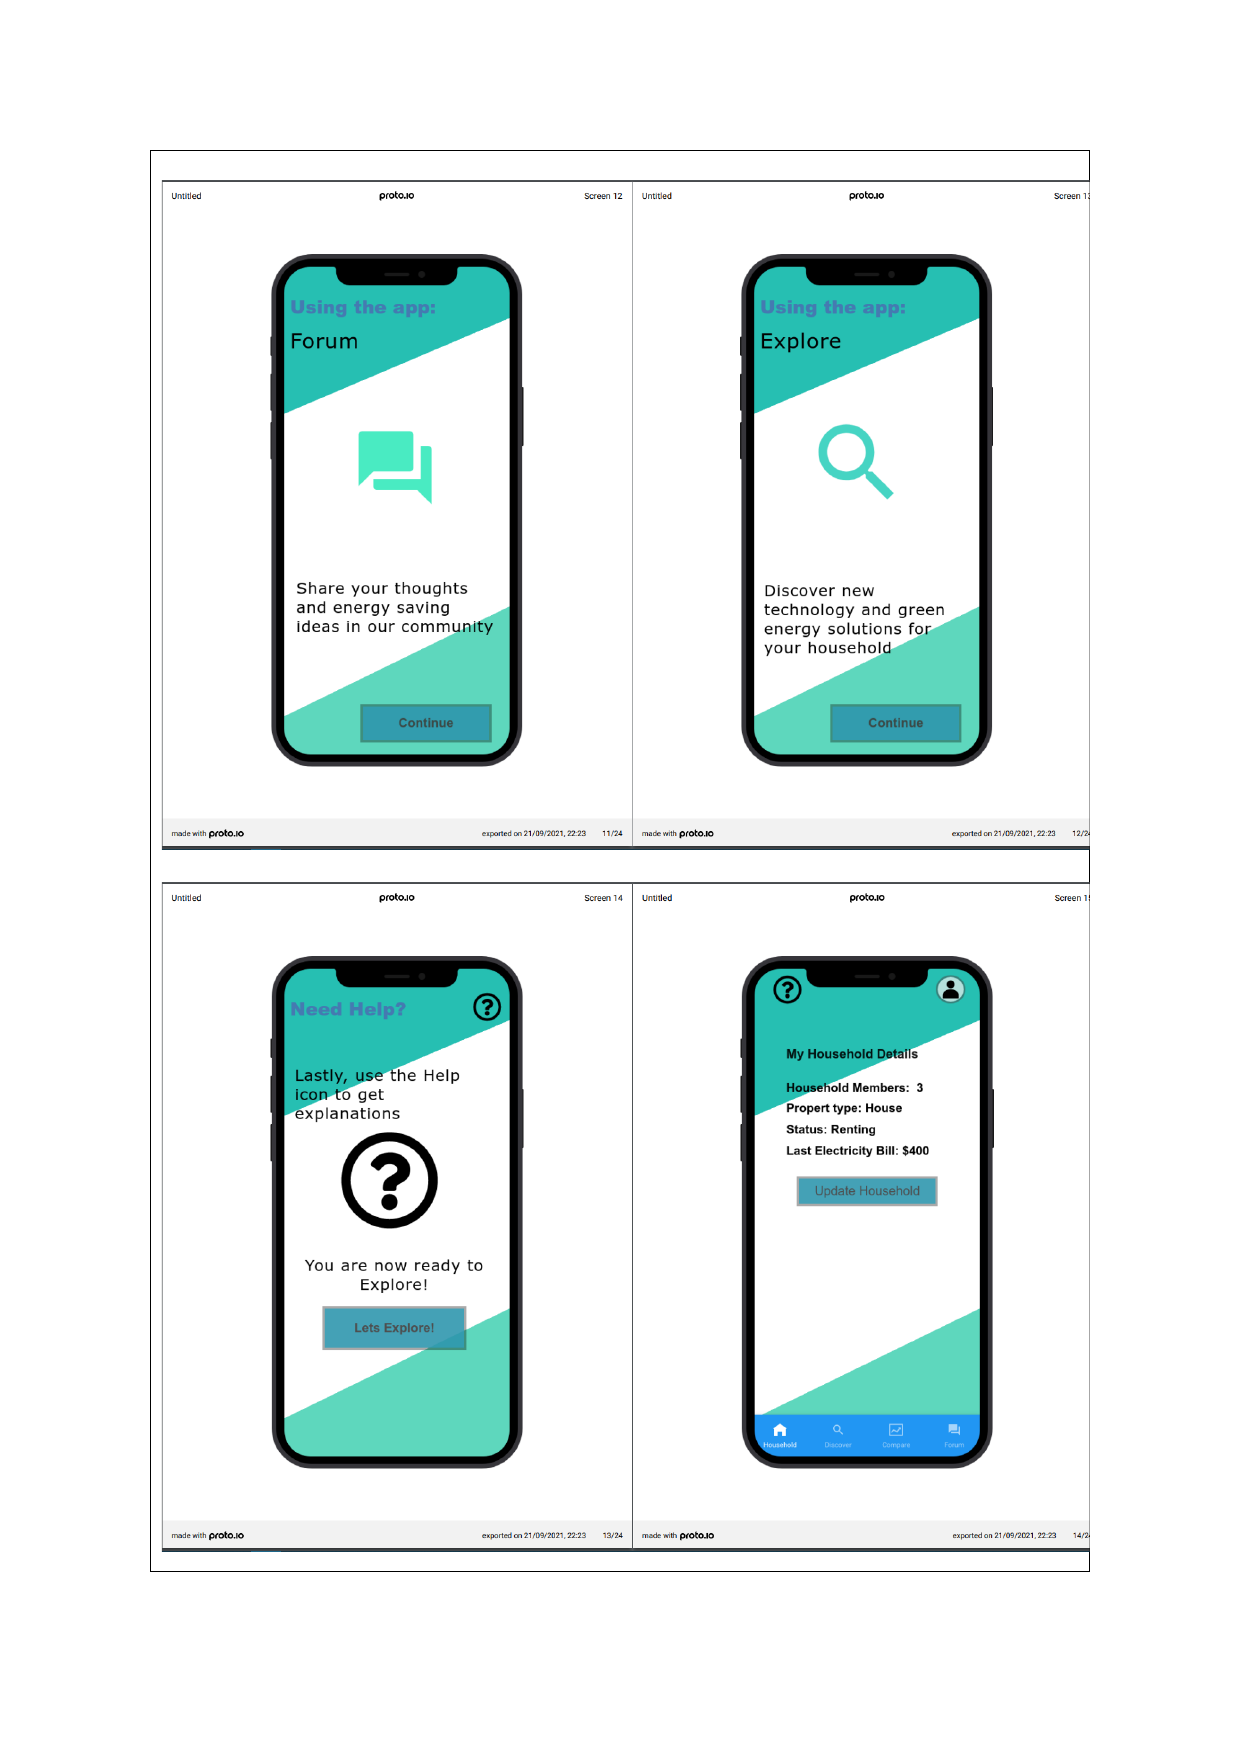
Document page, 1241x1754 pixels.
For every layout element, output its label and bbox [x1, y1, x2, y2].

picture [161, 882, 1090, 1552]
picture [161, 180, 1090, 850]
table_header [151, 151, 1089, 1571]
